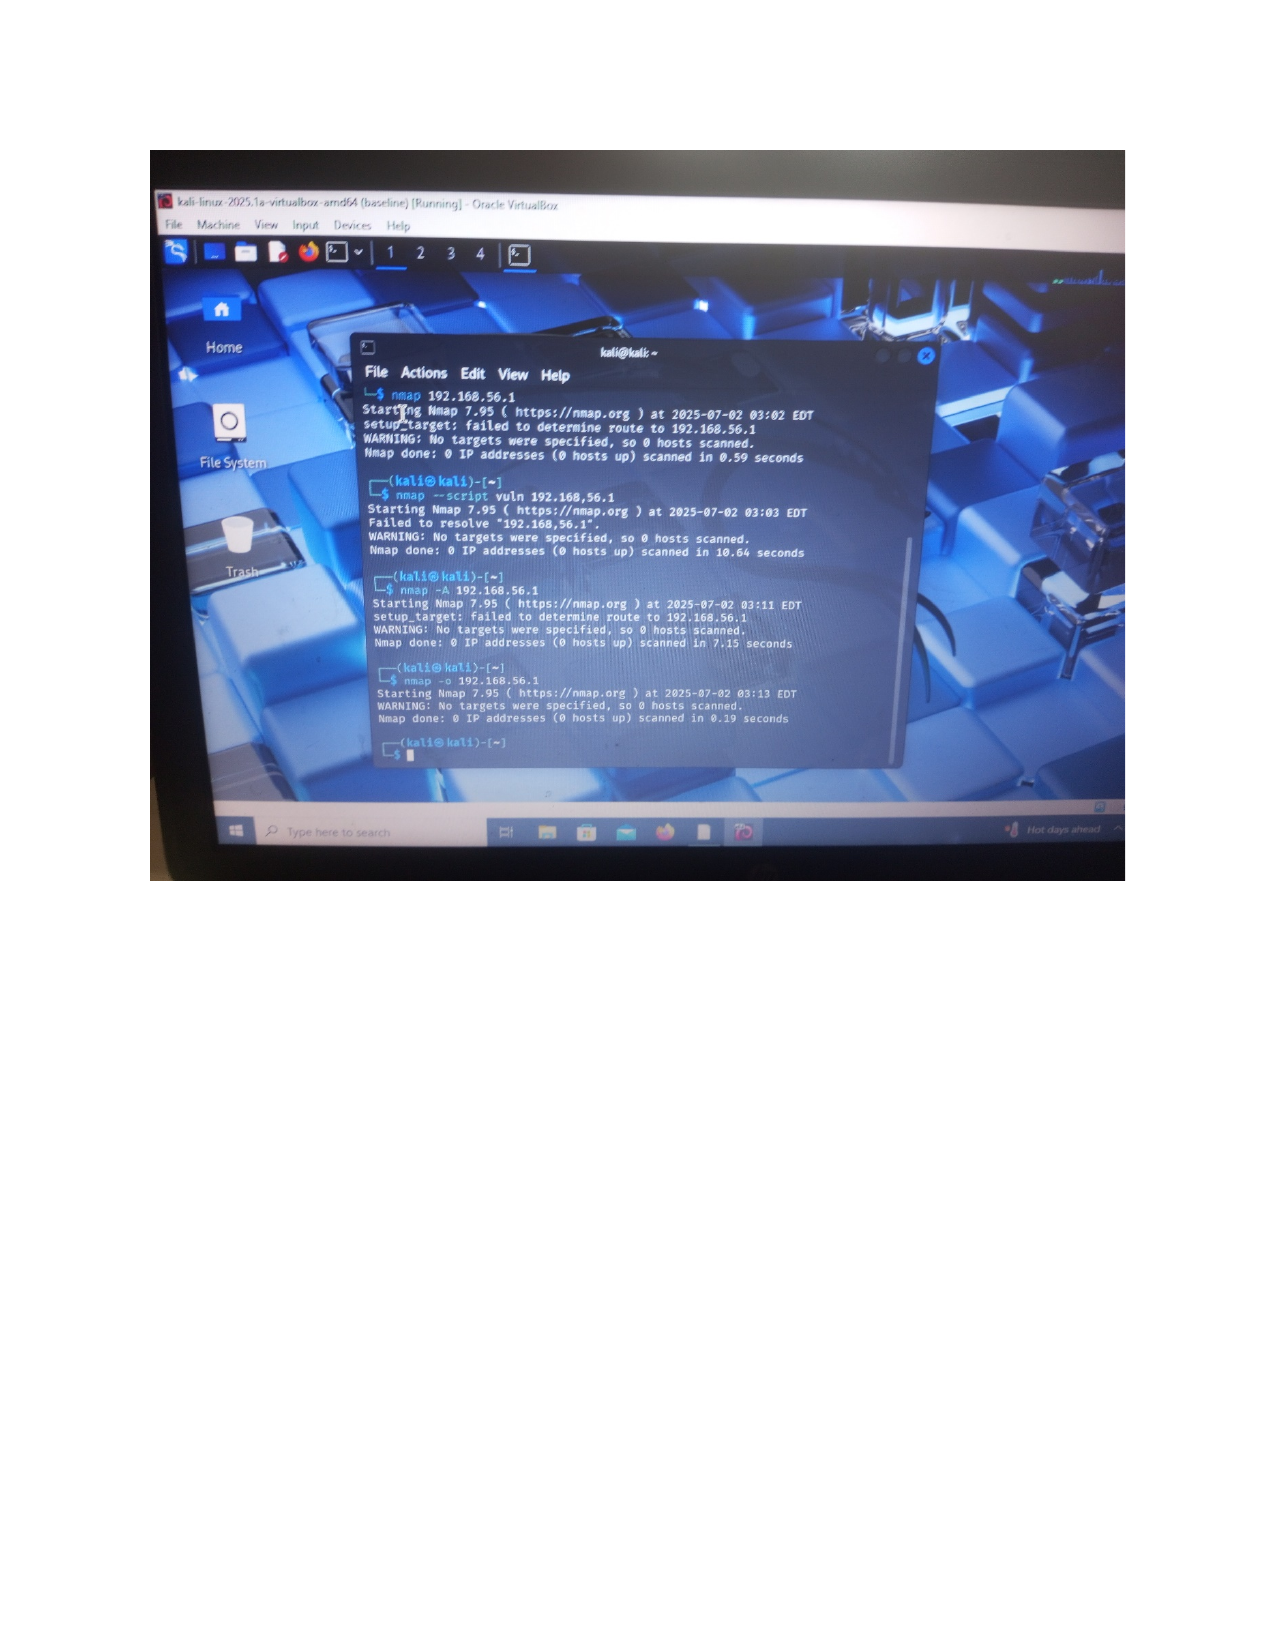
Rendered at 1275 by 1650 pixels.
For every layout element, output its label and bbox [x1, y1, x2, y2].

picture [150, 150, 1125, 881]
